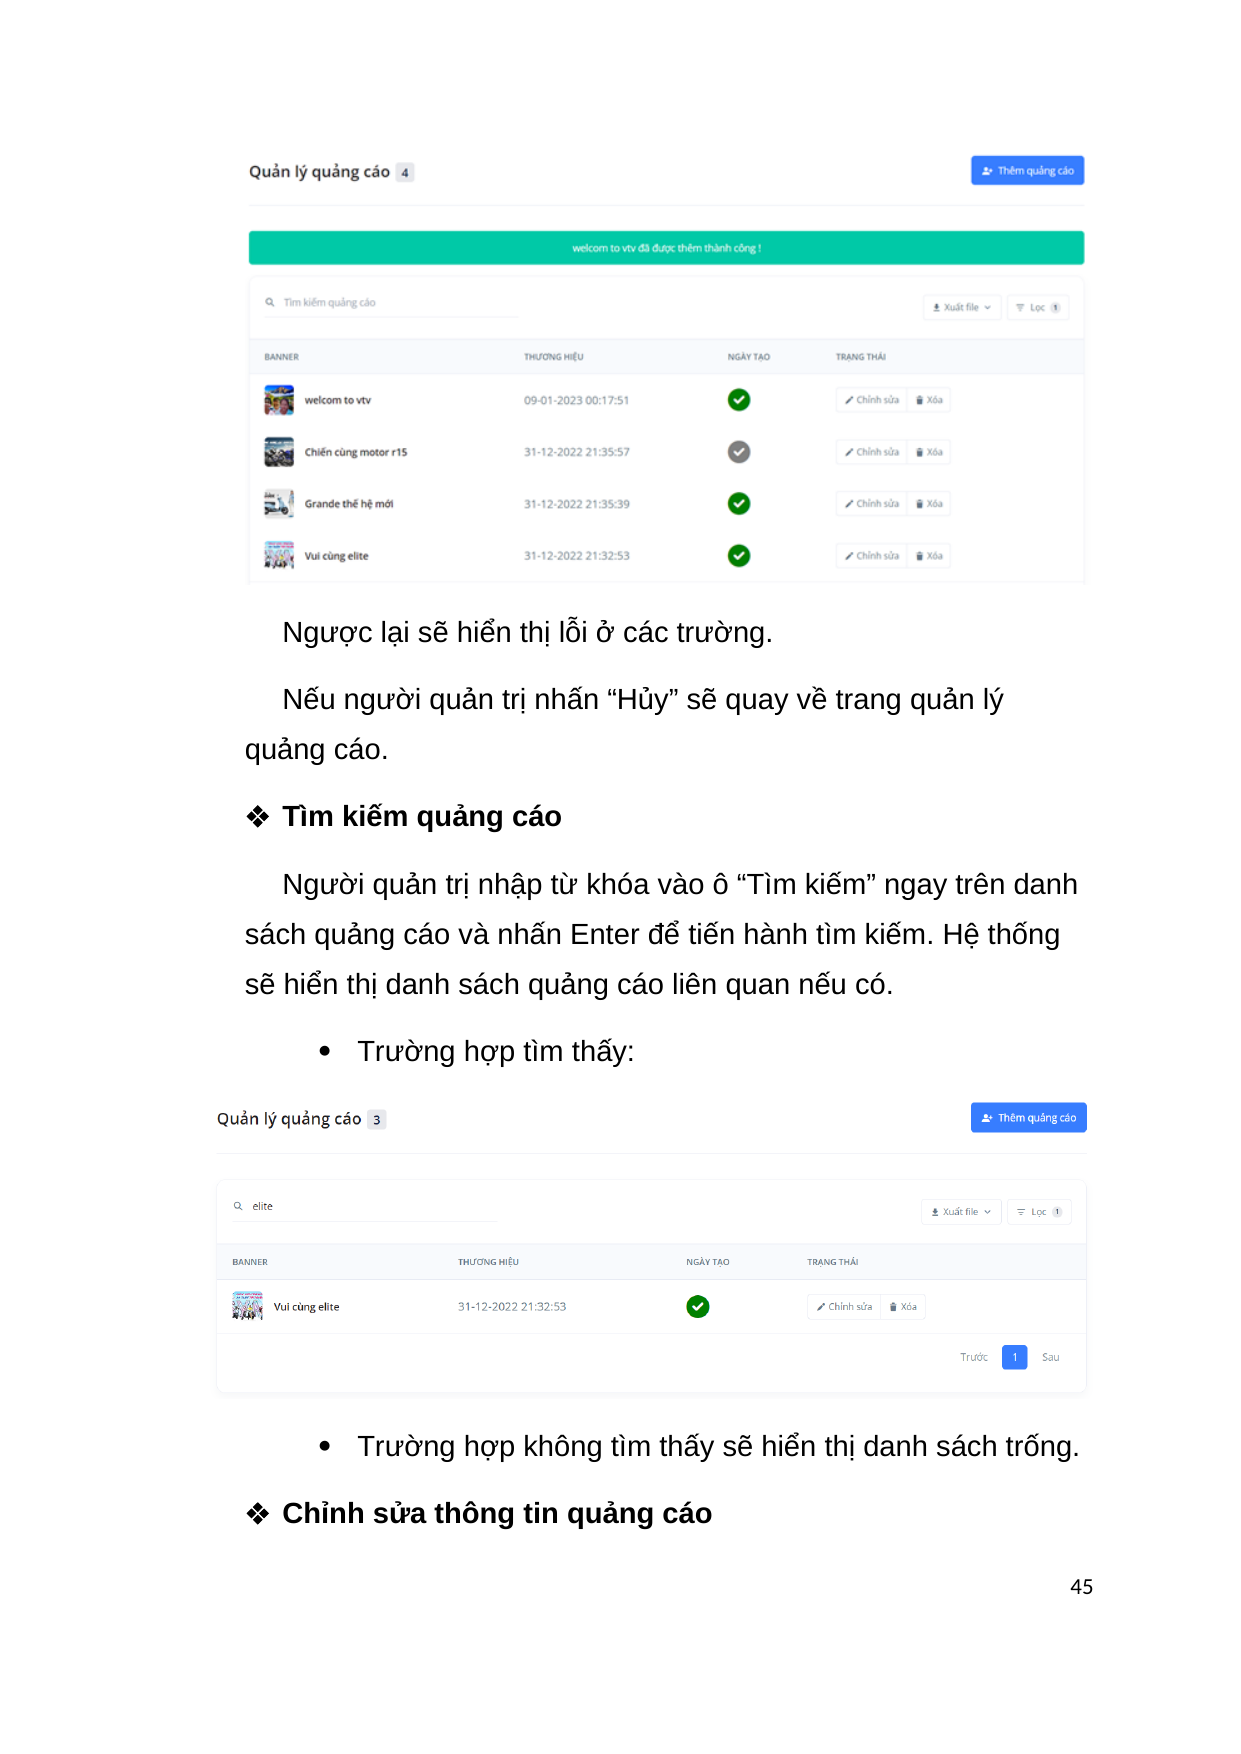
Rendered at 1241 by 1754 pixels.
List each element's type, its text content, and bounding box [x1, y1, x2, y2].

picture [244, 147, 1091, 585]
list Tìm kiếm quảng cáo [244, 799, 1093, 833]
list Nếu người quản trị nhấn “Hủy” sẽ quay về trang quản lý quảng cáo. [244, 682, 1093, 766]
list Ngược lại sẽ hiển thị lỗi ở các trường. [244, 615, 1093, 649]
picture [207, 1101, 1094, 1399]
text Người quản trị nhập từ khóa vào ô “Tìm kiếm” ngay trên danh sách quảng cáo và nhấn Enter để tiến hành tìm kiếm. Hệ thống sẽ hiển thị danh sách quảng cáo liên quan nếu có. [244, 867, 1093, 1001]
list Trường hợp không tìm thấy sẽ hiển thị danh sách trống. [319, 1429, 1093, 1463]
list Chỉnh sửa thông tin quảng cáo [244, 1496, 1093, 1530]
list Trường hợp tìm thấy: [319, 1034, 1093, 1068]
